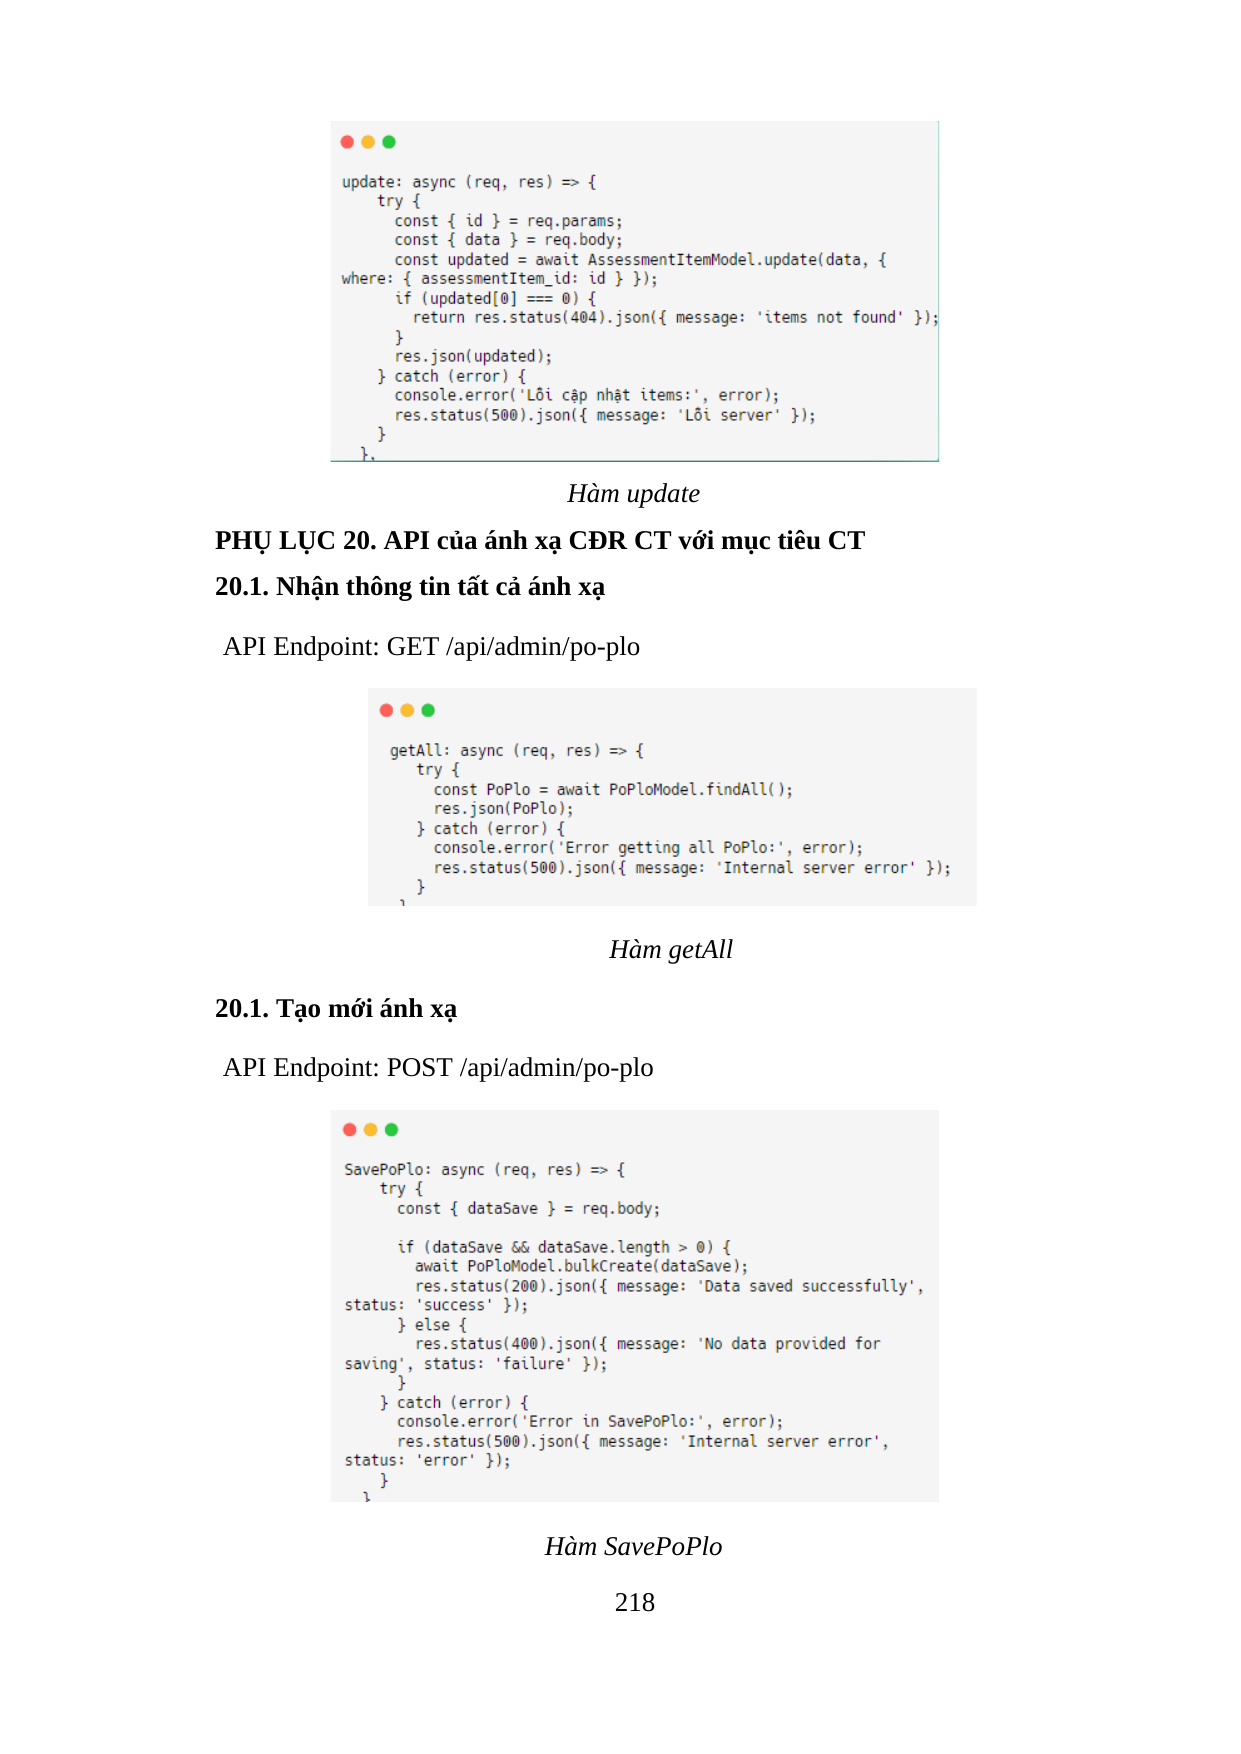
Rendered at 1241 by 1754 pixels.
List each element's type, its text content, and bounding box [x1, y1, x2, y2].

text API Endpoint: GET /api/admin/po-plo [148, 630, 1122, 661]
picture [368, 688, 977, 906]
picture [330, 121, 940, 462]
picture [330, 1110, 940, 1502]
text Hàm getAll [148, 933, 1122, 964]
text Hàm update [148, 477, 1122, 508]
text API Endpoint: POST /api/admin/po-plo [148, 1051, 1122, 1083]
text 20.1. Tạo mới ánh xạ [215, 992, 1122, 1023]
text Hàm SavePoPlo [148, 1530, 1122, 1561]
text 20.1. Nhận thông tin tất cả ánh xạ [215, 571, 1122, 602]
